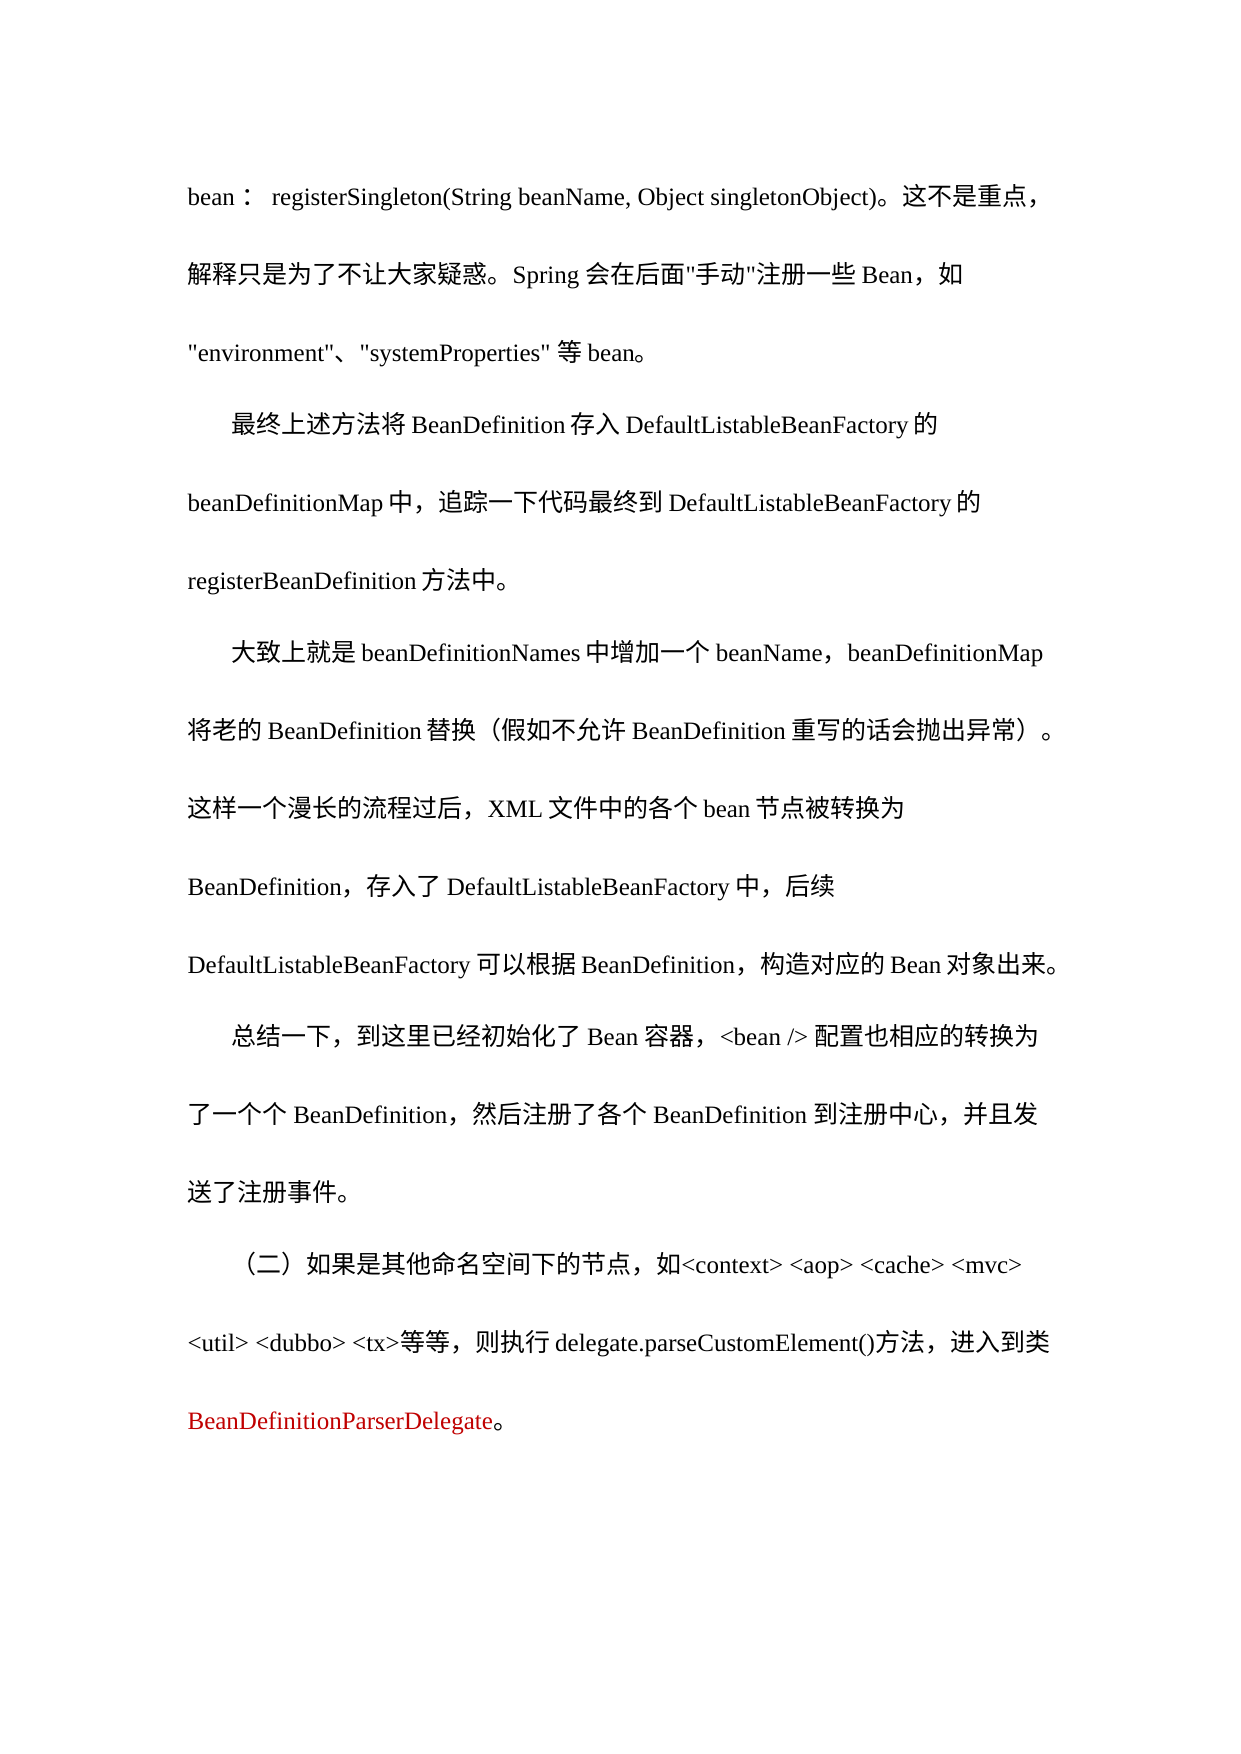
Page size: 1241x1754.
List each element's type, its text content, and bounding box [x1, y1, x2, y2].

text 总结一下，到这里已经初始化了 Bean 容器，<bean /> 配置也相应的转换为了一个个 BeanDefinition，然后注册了各个 BeanDefinition 到注册中心，并且发送了注册事件。 [187, 1002, 1053, 1223]
text 最终上述方法将BeanDefinition存入DefaultListableBeanFactory的beanDefinitionMap中，追踪一下代码最终到DefaultListableBeanFactory的registerBeanDefinition方法中。 [187, 390, 1053, 611]
list 如果是其他命名空间下的节点，如<context> <aop> <cache> <mvc> <util> <dubbo> <tx>等等，则执行delegate.parseCustomElement()方法，进入到类BeanDefinitionParserDelegate。 [187, 1230, 1053, 1451]
text 大致上就是beanDefinitionNames中增加一个beanName，beanDefinitionMap将老的BeanDefinition替换（假如不允许BeanDefinition重写的话会抛出异常）。这样一个漫长的流程过后，XML文件中的各个bean节点被转换为BeanDefinition，存入了DefaultListableBeanFactory中，后续DefaultListableBeanFactory可以根据BeanDefinition，构造对应的Bean对象出来。 [187, 618, 1053, 995]
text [187, 162, 1053, 383]
